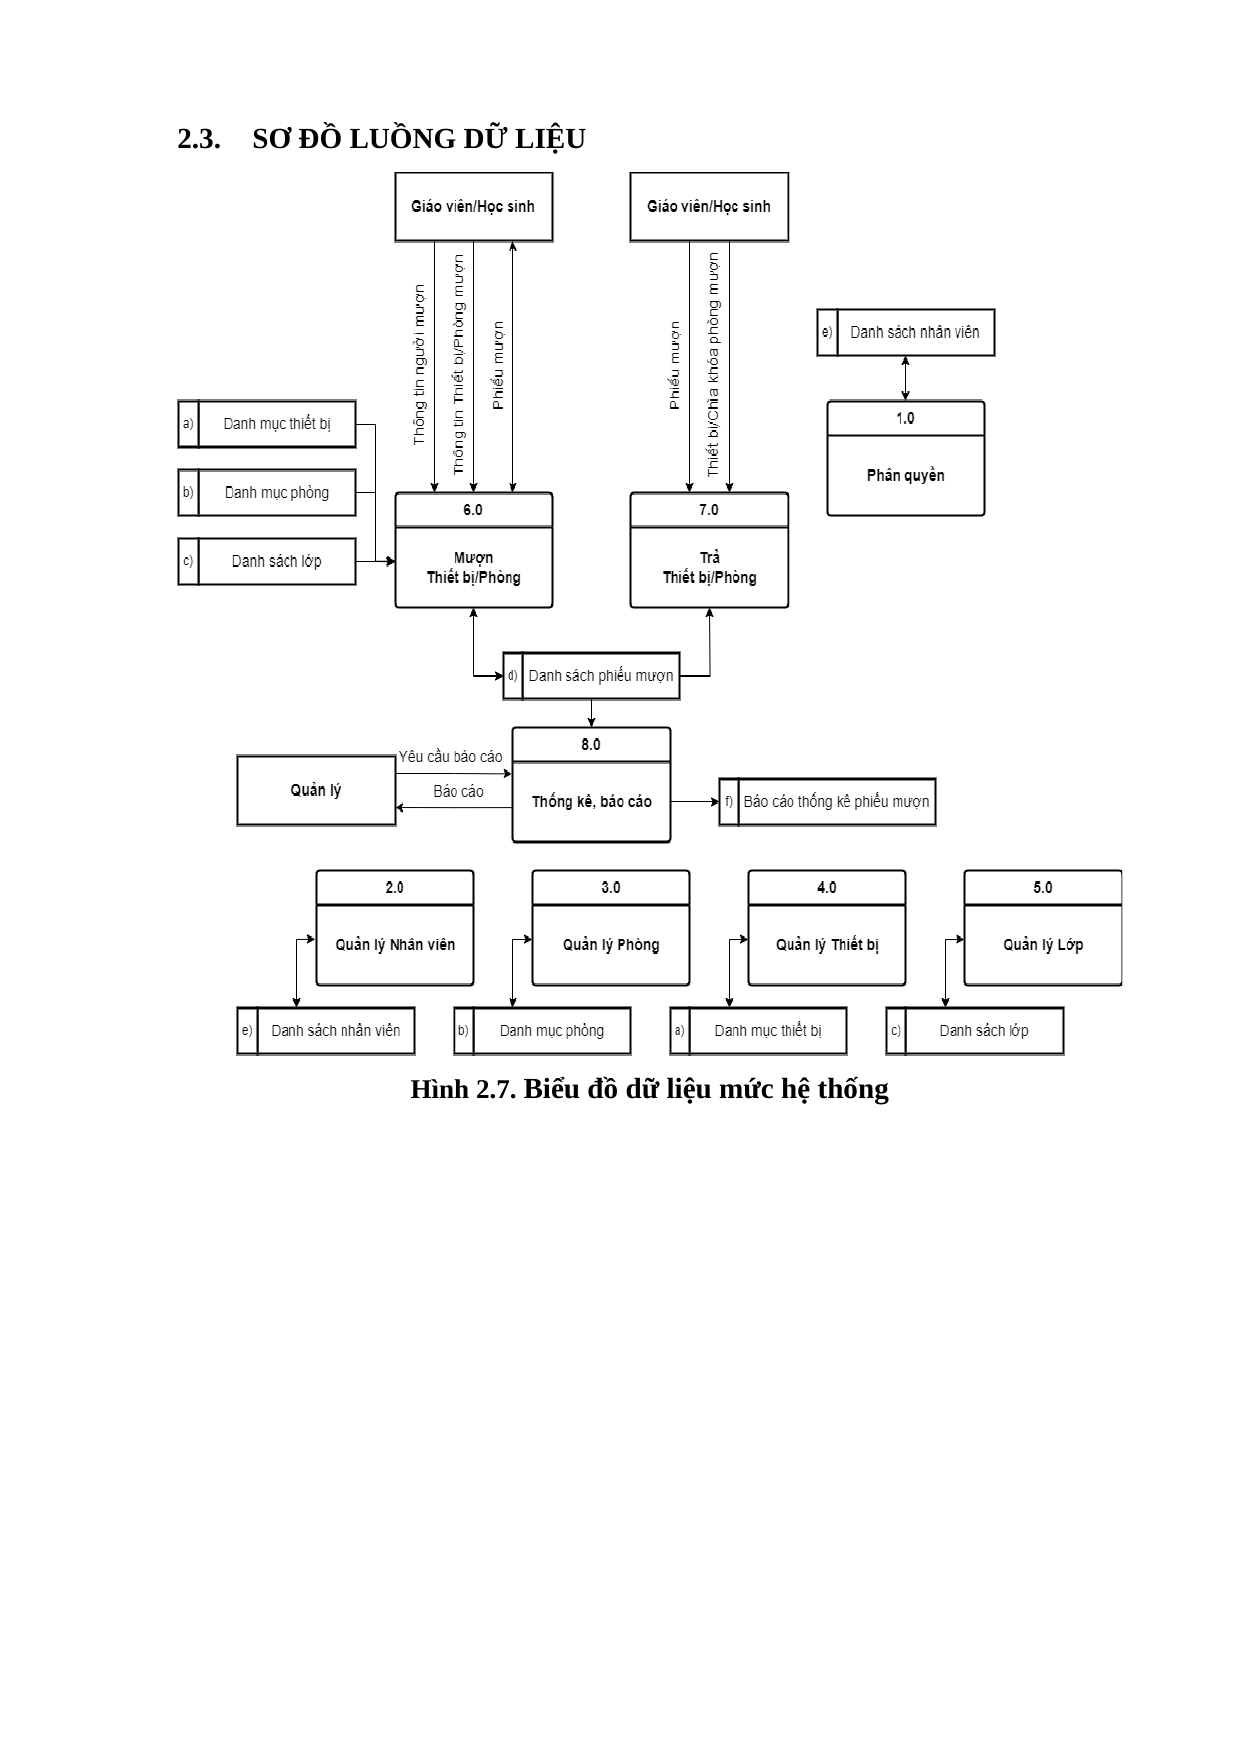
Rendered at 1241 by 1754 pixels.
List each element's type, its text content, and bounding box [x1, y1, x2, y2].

picture [177, 172, 1123, 1056]
subtitle Hình 2.7. Biểu đồ dữ liệu mức hệ thống [177, 1071, 1122, 1104]
subtitle 2.3. SƠ ĐỒ LUỒNG DỮ LIỆU [177, 122, 1122, 155]
